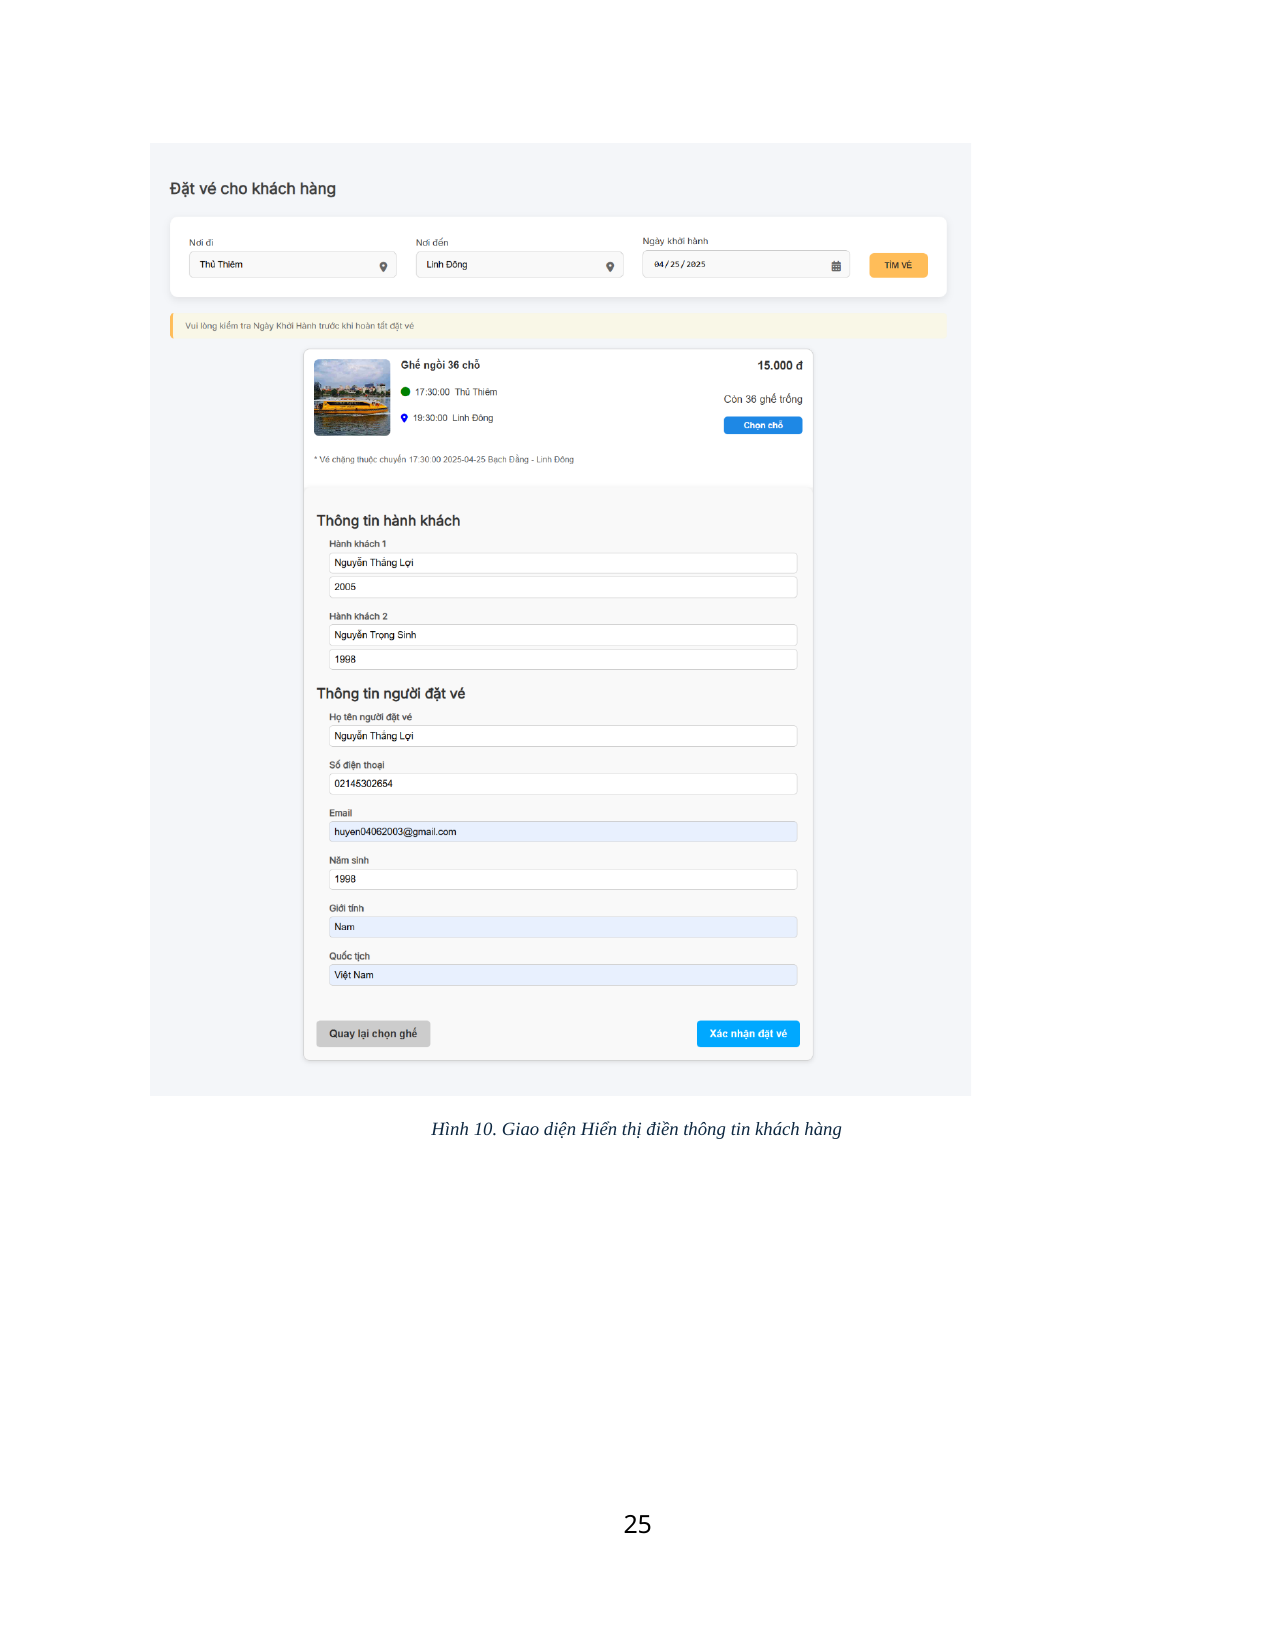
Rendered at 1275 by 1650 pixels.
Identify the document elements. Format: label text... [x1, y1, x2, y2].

picture [150, 143, 972, 1096]
text Hình 10. Giao diện Hiển thị điền thông tin khách hàng [150, 1118, 1125, 1139]
